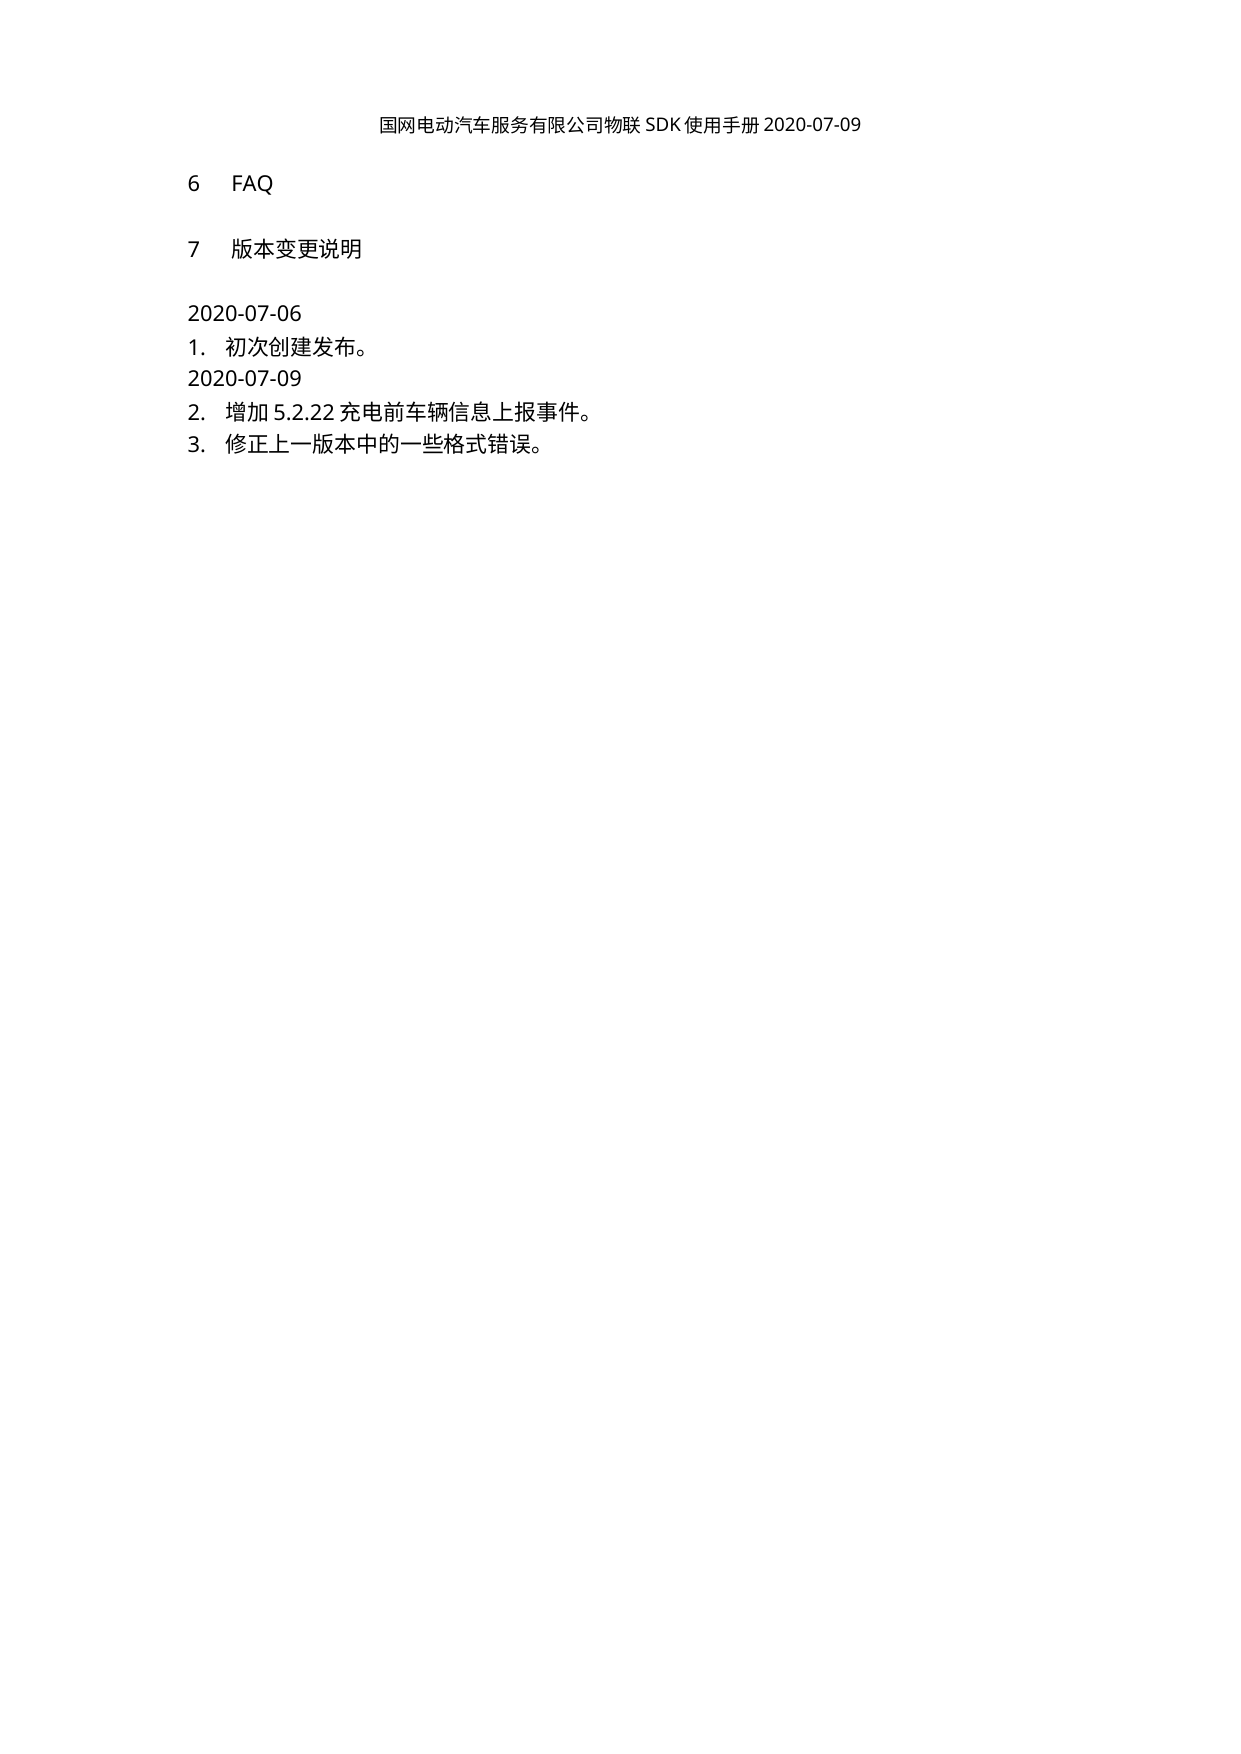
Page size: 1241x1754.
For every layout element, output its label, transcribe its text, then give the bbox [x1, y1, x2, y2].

list 增加5.2.22充电前车辆信息上报事件。 [187, 394, 1053, 427]
text 2020-07-09 [187, 362, 1053, 394]
list 修正上一版本中的一些格式错误。 [187, 427, 1053, 459]
list 2020-07-06 [187, 297, 1053, 329]
list FAQ [187, 167, 1053, 199]
list 初次创建发布。 [187, 329, 1053, 362]
list 版本变更说明 [187, 232, 1053, 264]
